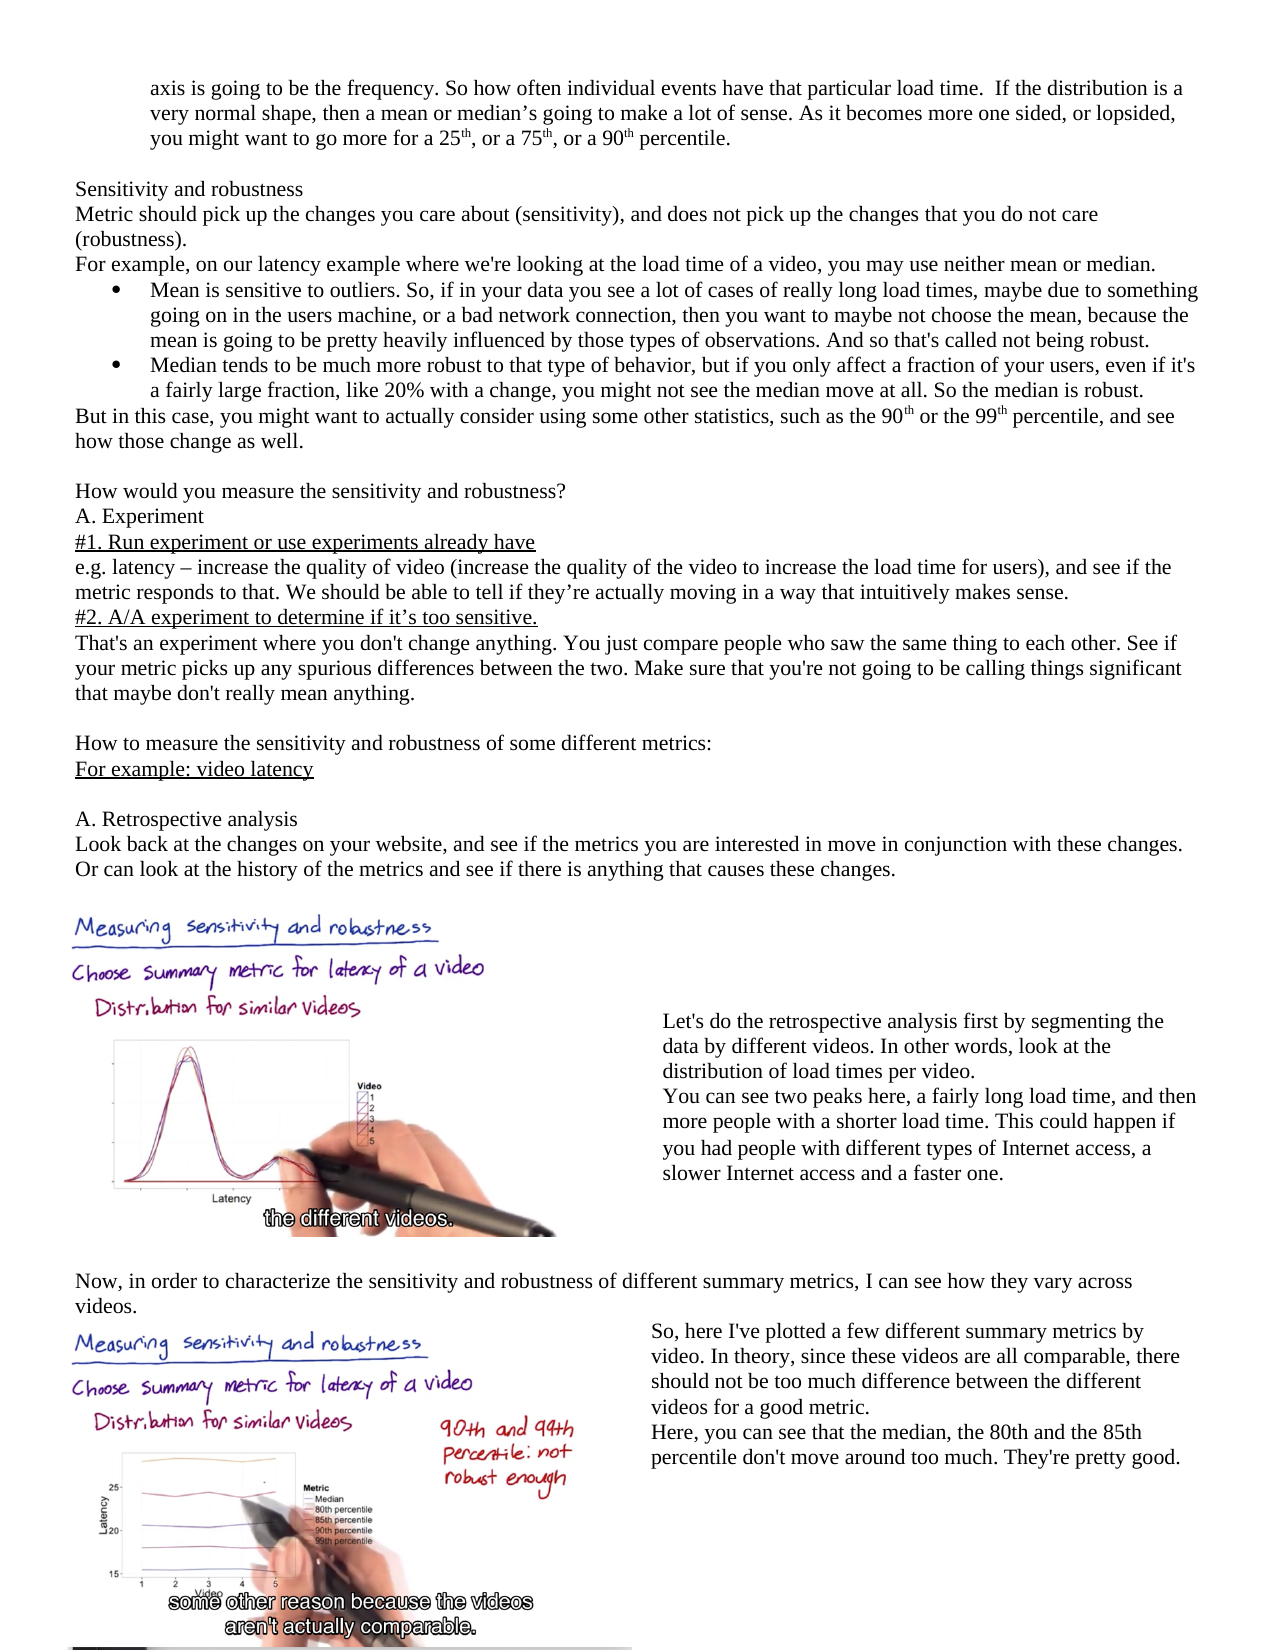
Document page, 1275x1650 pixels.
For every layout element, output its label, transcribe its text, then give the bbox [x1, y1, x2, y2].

list Mean is sensitive to outliers. So, if in your data you see a lot of cases of really long load times, maybe due to something going on in the users machine, or a bad network connection, then you want to maybe not choose the mean, because the mean is going to be pretty heavily influenced by those types of observations. And so that's called not being robust. [112, 277, 1200, 352]
text How would you measure the sensitivity and robustness? [75, 478, 1200, 503]
text A. Experiment [75, 503, 1200, 529]
text You can see two peaks here, a fairly long load time, and then more people with a shorter load time. This could happen if you had people with different types of Internet access, a slower Internet access and a faster one. [75, 1083, 1200, 1268]
text Look back at the changes on your website, and see if the metrics you are interested in move in conjunction with these changes. [75, 831, 1200, 856]
picture [68, 907, 644, 1237]
text Sensitivity and robustness [75, 176, 1200, 201]
text Or can look at the history of the metrics and see if there is anything that causes these changes. [75, 856, 1200, 882]
text For example: video latency [75, 756, 1200, 781]
text Here, you can see that the median, the 80th and the 85th percentile don't move around too much. They're pretty good. [632, 1419, 1200, 1469]
text #1. Run experiment or use experiments already have [75, 529, 1200, 554]
text Let's do the retrospective analysis first by segmenting the data by different videos. In other words, look at the distribution of load times per video. [644, 1008, 1200, 1083]
text #2. A/A experiment to determine if it’s too sensitive. [75, 604, 1200, 629]
text Metric should pick up the changes you care about (sensitivity), and does not pick up the changes that you do not care (robustness). [75, 201, 1200, 251]
text A. Retrospective analysis [75, 806, 1200, 831]
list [112, 75, 1200, 151]
text e.g. latency – increase the quality of video (increase the quality of the video to increase the load time for users), and see if the metric responds to that. We should be able to tell if they’re actually moving in a way that intuitively makes sense. [75, 554, 1200, 604]
text For example, on our latency example where we're looking at the load time of a video, you may use neither mean or median. [75, 251, 1200, 277]
text That's an experiment where you don't change anything. You just compare people who saw the same thing to each other. See if your metric picks up any spurious differences between the two. Make sure that you're not going to be calling things significant that maybe don't really mean anything. [75, 629, 1200, 705]
text But in this case, you might want to actually consider using some other statistics, such as the 90th or the 99th percentile, and see how those change as well. [75, 403, 1200, 453]
text Now, in order to characterize the sensitivity and robustness of different summary metrics, I can see how they vary across videos. [75, 1268, 1200, 1318]
picture [67, 1325, 632, 1650]
list Median tends to be much more robust to that type of behavior, but if you only affect a fraction of your users, even if it's a fairly large fraction, like 20% with a change, you might not see the median move at all. So the median is robust. [112, 352, 1200, 403]
text So, here I've plotted a few different summary metrics by video. In theory, since these videos are all comparable, there should not be too much difference between the different videos for a good metric. [75, 1318, 1200, 1419]
text How to measure the sensitivity and robustness of some different metrics: [75, 730, 1200, 756]
